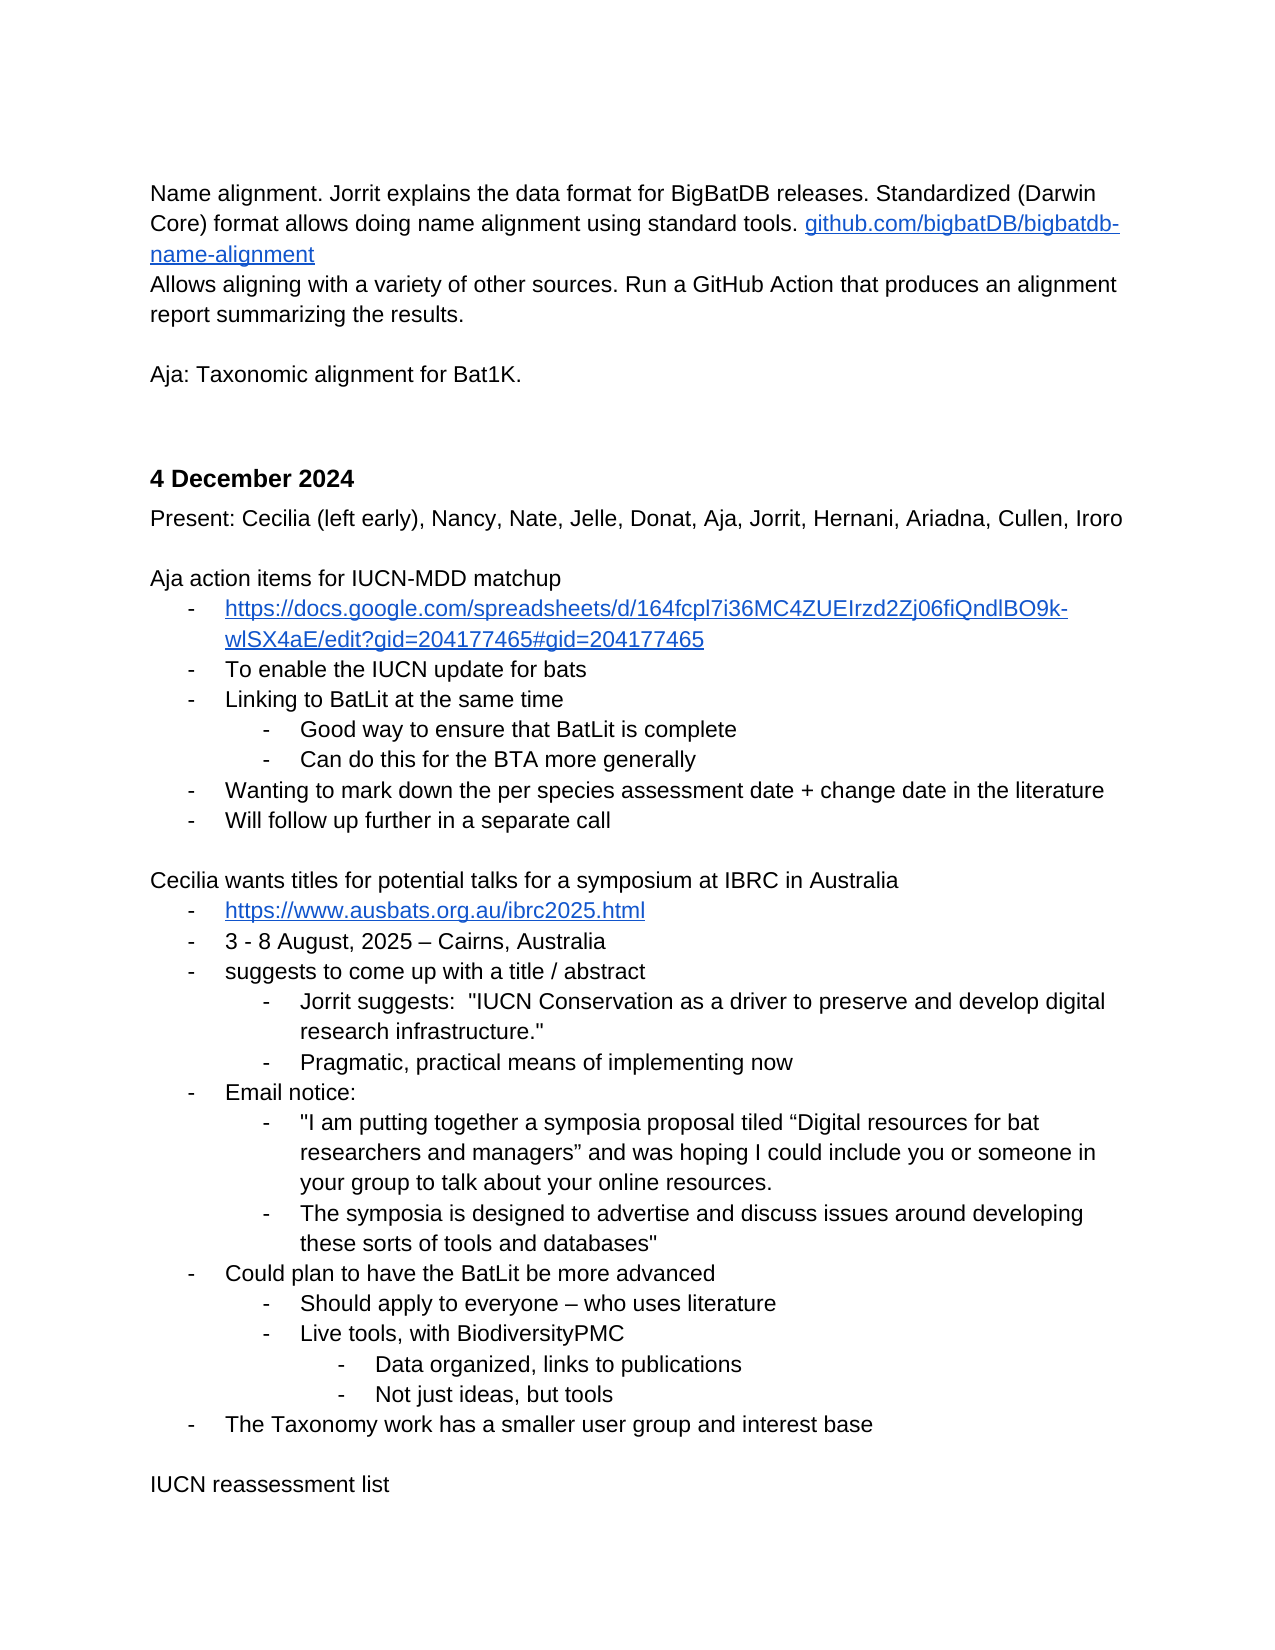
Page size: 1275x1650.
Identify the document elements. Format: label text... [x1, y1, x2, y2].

list The symposia is designed to advertise and discuss issues around developing these sorts of tools and databases" [262, 1199, 1125, 1256]
list Can do this for the BTA more generally [262, 746, 1125, 773]
list suggests to come up with a title / abstract [187, 958, 1125, 984]
list Could plan to have the BatLit be more advanced [187, 1260, 1125, 1286]
list https://www.ausbats.org.au/ibrc2025.html [187, 897, 1125, 924]
list Email notice: [187, 1079, 1125, 1105]
list https://docs.google.com/spreadsheets/d/164fcpl7i36MC4ZUEIrzd2Zj06fiQndlBO9k-wlSX4aE/edit?gid=204177465#gid=204177465 [187, 595, 1125, 652]
list Good way to ensure that BatLit is complete [262, 716, 1125, 743]
list Linking to BatLit at the same time [187, 686, 1125, 712]
text Present: Cecilia (left early), Nancy, Nate, Jelle, Donat, Aja, Jorrit, Hernani, Ariadna, Cullen, Iroro [150, 505, 1125, 531]
subtitle 4 December 2024 [150, 463, 1125, 492]
text IUCN reassessment list [150, 1471, 1125, 1498]
list Data organized, links to publications [337, 1351, 1125, 1377]
list Live tools, with BiodiversityPMC [262, 1320, 1125, 1347]
list The Taxonomy work has a smaller user group and interest base [187, 1411, 1125, 1437]
text Aja action items for IUCN-MDD matchup [150, 565, 1125, 592]
list "I am putting together a symposia proposal tiled “Digital resources for bat researchers and managers” and was hoping I could include you or someone in your group to talk about your online resources. [262, 1109, 1125, 1196]
text Cecilia wants titles for potential talks for a symposium at IBRC in Australia [150, 867, 1125, 894]
list Will follow up further in a separate call [187, 807, 1125, 833]
text Name alignment. Jorrit explains the data format for BigBatDB releases. Standardized (Darwin Core) format allows doing name alignment using standard tools. github.com/bigbatDB/bigbatdb-name-alignment [150, 180, 1125, 267]
list To enable the IUCN update for bats [187, 656, 1125, 682]
list Should apply to everyone – who uses literature [262, 1290, 1125, 1317]
list 3 - 8 August, 2025 – Cairns, Australia [187, 928, 1125, 954]
text Allows aligning with a variety of other sources. Run a GitHub Action that produces an alignment report summarizing the results. [150, 271, 1125, 327]
list Pragmatic, practical means of implementing now [262, 1048, 1125, 1075]
text Aja: Taxonomic alignment for Bat1K. [150, 361, 1125, 388]
list Jorrit suggests: "IUCN Conservation as a driver to preserve and develop digital research infrastructure." [262, 988, 1125, 1045]
list Wanting to mark down the per species assessment date + change date in the literature [187, 777, 1125, 803]
list Not just ideas, but tools [337, 1381, 1125, 1407]
